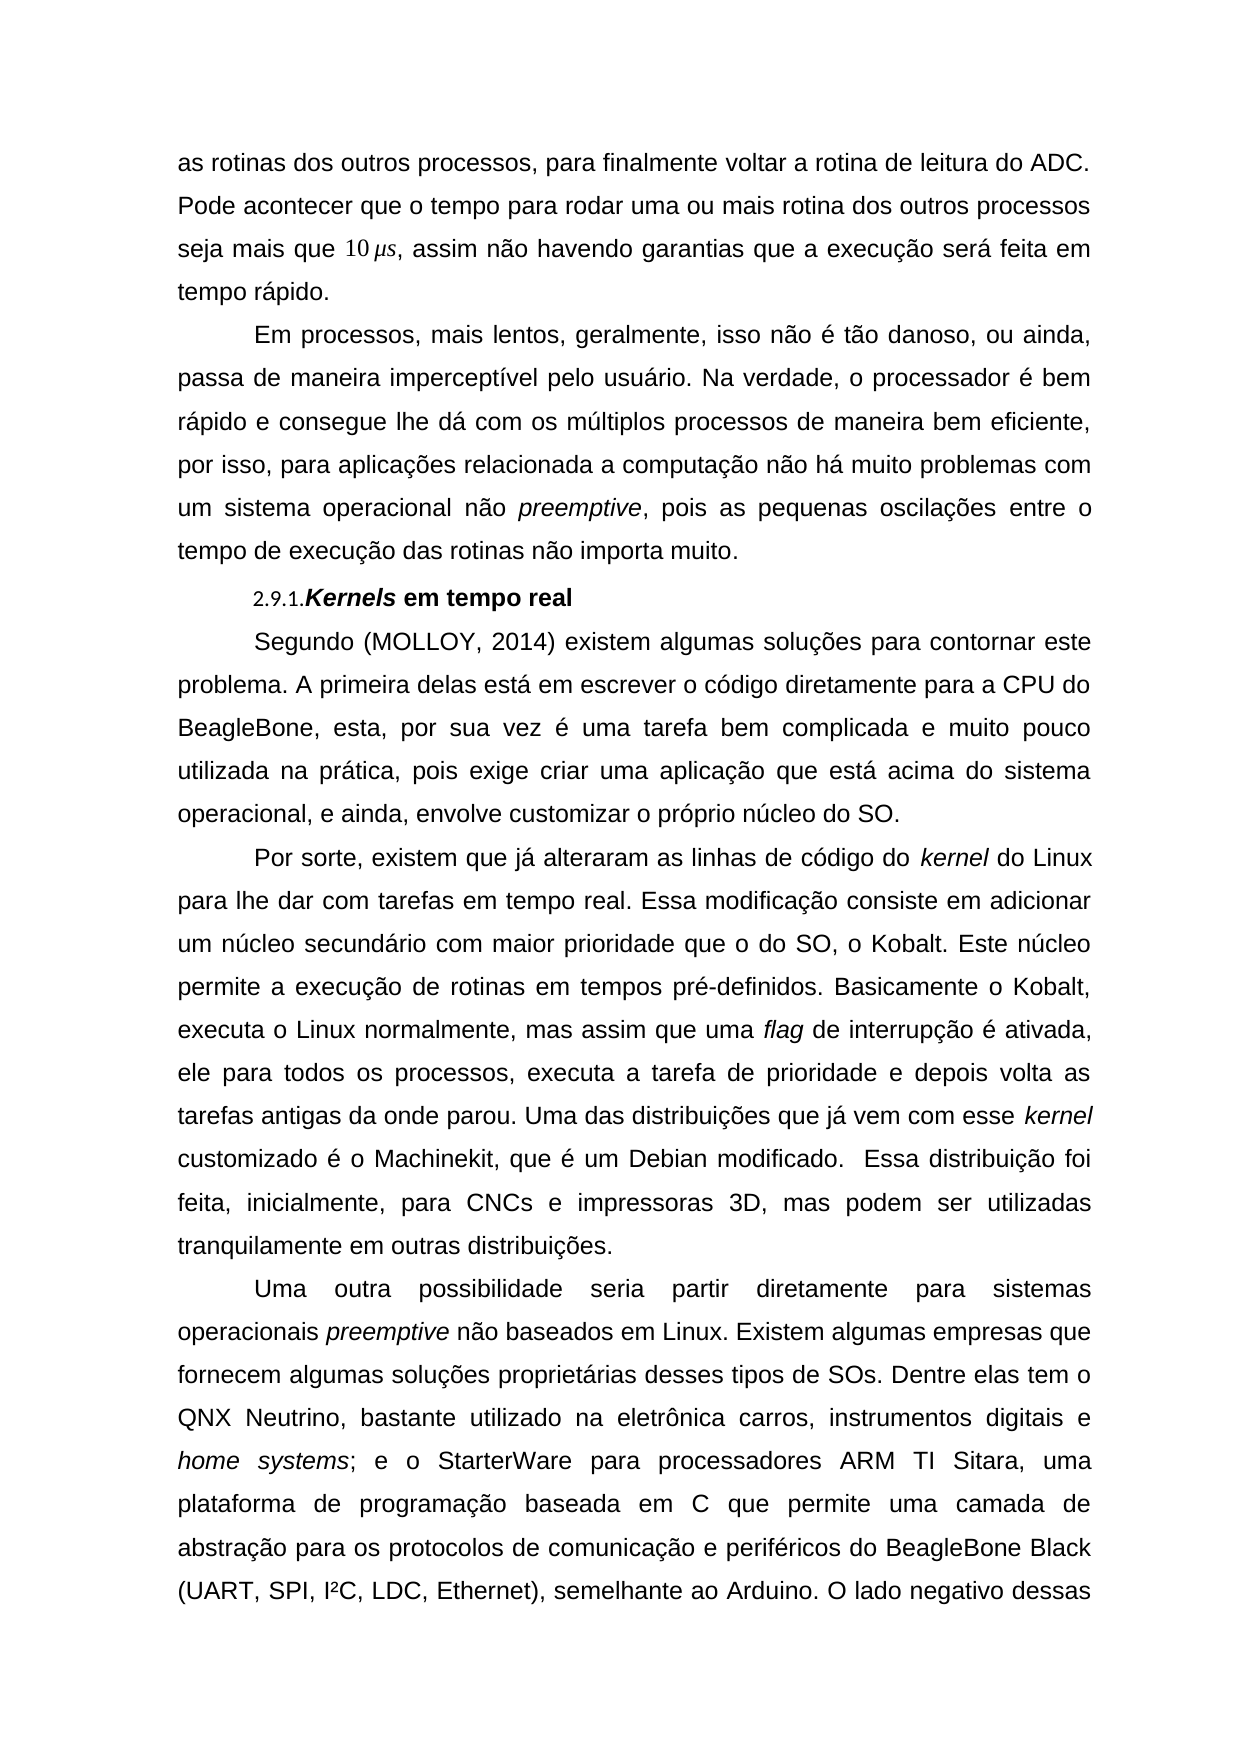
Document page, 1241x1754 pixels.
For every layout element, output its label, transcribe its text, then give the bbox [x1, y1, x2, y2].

text Por sorte, existem que já alteraram as linhas de código do kernel do Linux para lhe dar com tarefas em tempo real. Essa modificação consiste em adicionar um núcleo secundário com maior prioridade que o do SO, o Kobalt. Este núcleo permite a execução de rotinas em tempos pré-definidos. Basicamente o Kobalt, executa o Linux normalmente, mas assim que uma flag de interrupção é ativada, ele para todos os processos, executa a tarefa de prioridade e depois volta as tarefas antigas da onde parou. Uma das distribuições que já vem com esse kernel customizado é o Machinekit, que é um Debian modificado. Essa distribuição foi feita, inicialmente, para CNCs e impressoras 3D, mas podem ser utilizadas tranquilamente em outras distribuições. [177, 842, 1092, 1259]
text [177, 1274, 1092, 1604]
subtitle Kernels em tempo real [252, 583, 1092, 612]
text Em processos, mais lentos, geralmente, isso não é tão danoso, ou ainda, passa de maneira imperceptível pelo usuário. Na verdade, o processador é bem rápido e consegue lhe dá com os múltiplos processos de maneira bem eficiente, por isso, para aplicações relacionada a computação não há muito problemas com um sistema operacional não preemptive, pois as pequenas oscilações entre o tempo de execução das rotinas não importa muito. [177, 320, 1092, 564]
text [177, 148, 1092, 306]
text Segundo existem algumas soluções para contornar este problema. A primeira delas está em escrever o código diretamente para a CPU do BeagleBone, esta, por sua vez é uma tarefa bem complicada e muito pouco utilizada na prática, pois exige criar uma aplicação que está acima do sistema operacional, e ainda, envolve customizar o próprio núcleo do SO. [177, 627, 1092, 828]
